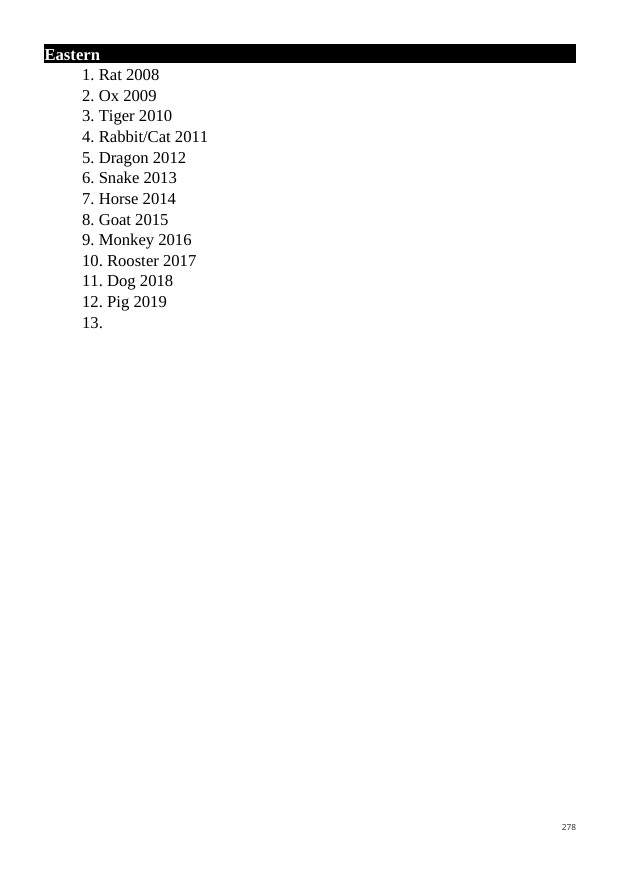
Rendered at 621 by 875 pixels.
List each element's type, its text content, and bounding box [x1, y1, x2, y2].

list Rabbit/Cat 2011 [82, 127, 576, 146]
list Ox 2009 [82, 86, 576, 105]
list Dragon 2012 [82, 147, 576, 167]
list Dog 2018 [82, 271, 576, 290]
list Monkey 2016 [82, 230, 576, 249]
subtitle Eastern [44, 44, 576, 63]
list Snake 2013 [82, 168, 576, 187]
list Horse 2014 [82, 189, 576, 208]
list Rooster 2017 [82, 251, 576, 270]
list Tiger 2010 [82, 106, 576, 125]
list Pig 2019 [82, 292, 576, 311]
list Rat 2008 [82, 65, 576, 84]
list Goat 2015 [82, 209, 576, 228]
